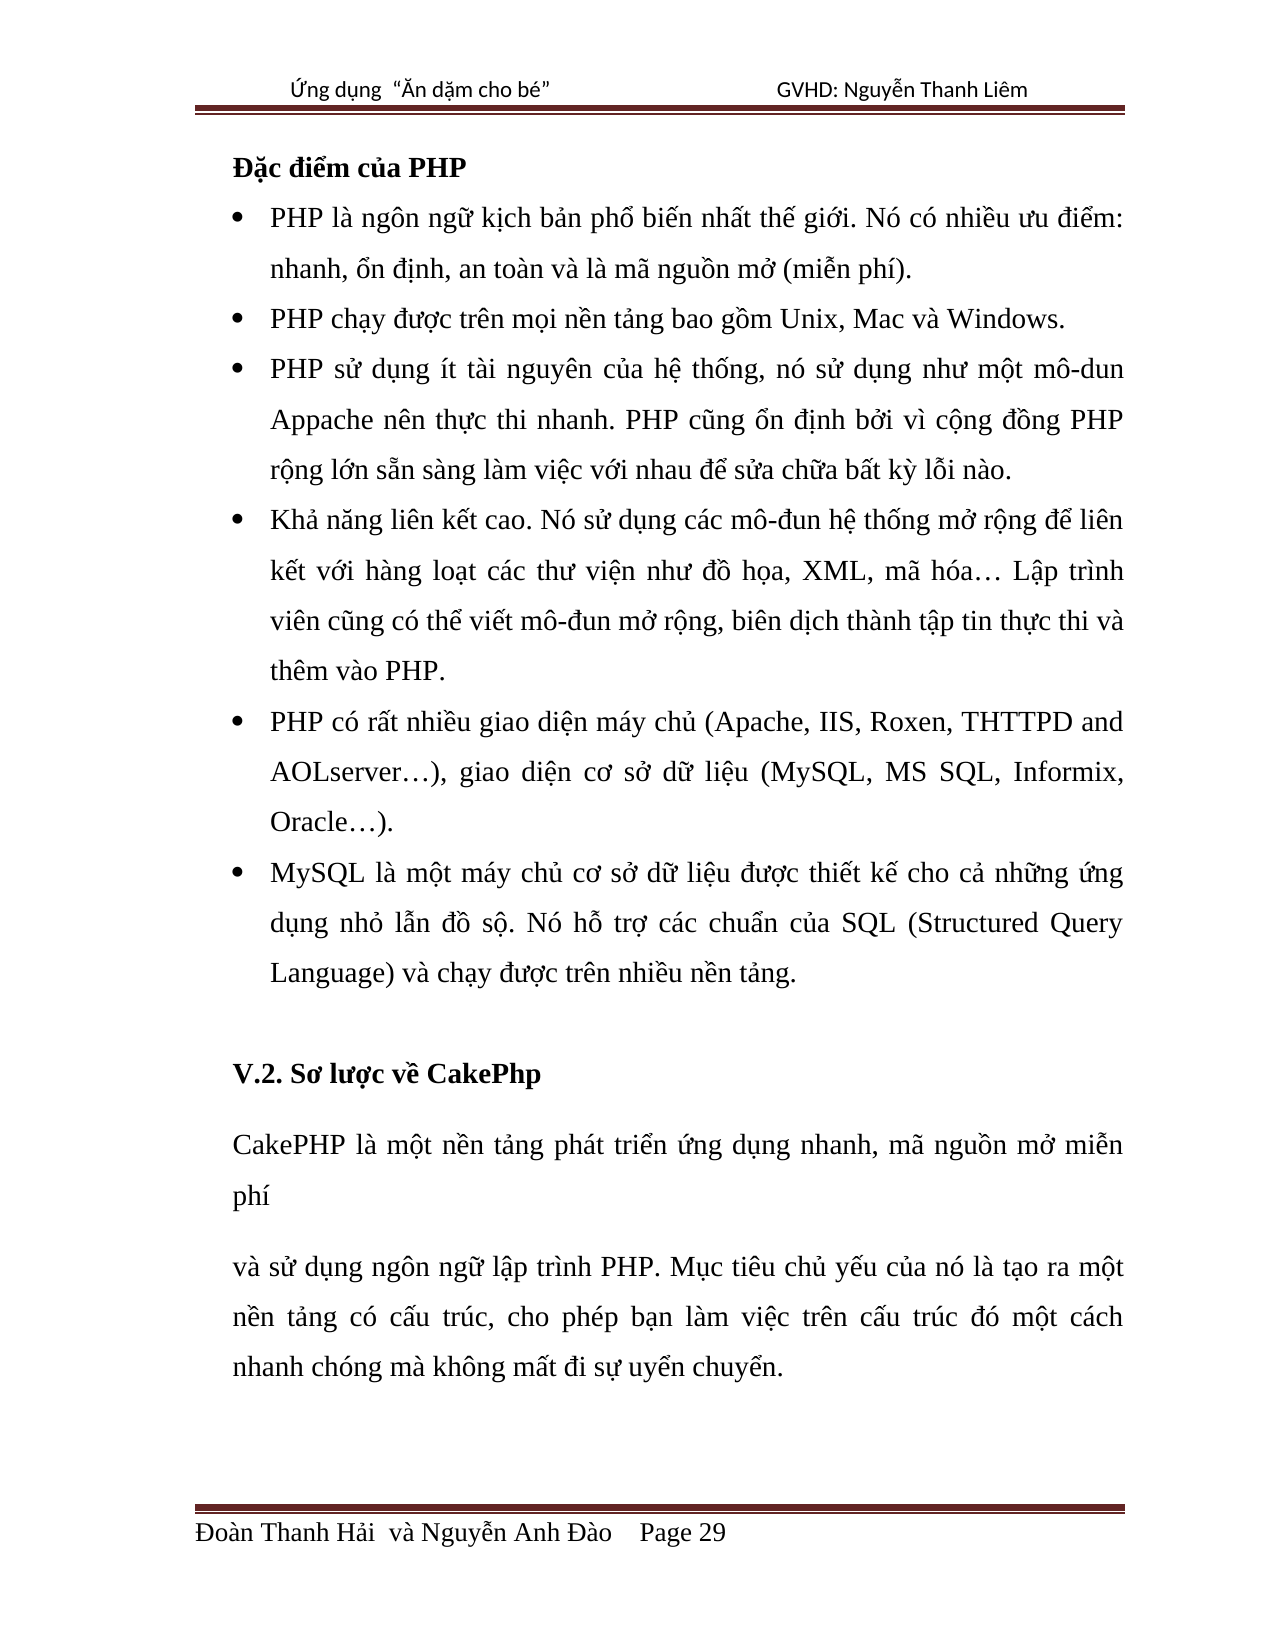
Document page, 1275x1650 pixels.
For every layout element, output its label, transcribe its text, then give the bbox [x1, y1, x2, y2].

list PHP chạy được trên mọi nền tảng bao gồm Unix, Mac và Windows. [232, 301, 1125, 335]
list PHP sử dụng ít tài nguyên của hệ thống, nó sử dụng như một mô-dun Appache nên thực thi nhanh. PHP cũng ổn định bởi vì cộng đồng PHP rộng lớn sẵn sàng làm việc với nhau để sửa chữa bất kỳ lỗi nào. [232, 351, 1125, 486]
list Khả năng liên kết cao. Nó sử dụng các mô-đun hệ thống mở rộng để liên kết với hàng loạt các thư viện như đồ họa, XML, mã hóa… Lập trình viên cũng có thể viết mô-đun mở rộng, biên dịch thành tập tin thực thi và thêm vào PHP. [232, 502, 1125, 687]
text CakePHP là một nền tảng phát triển ứng dụng nhanh, mã nguồn mở miễn phí [232, 1127, 1125, 1211]
text và sử dụng ngôn ngữ lập trình PHP. Mục tiêu chủ yếu của nó là tạo ra một nền tảng có cấu trúc, cho phép bạn làm việc trên cấu trúc đó một cách nhanh chóng mà không mất đi sự uyển chuyển. [232, 1249, 1125, 1383]
list Đặc điểm của PHP [195, 150, 1125, 183]
list MySQL là một máy chủ cơ sở dữ liệu được thiết kế cho cả những ứng dụng nhỏ lẫn đồ sộ. Nó hỗ trợ các chuẩn của SQL (Structured Query Language) và chạy được trên nhiều nền tảng. [232, 855, 1125, 989]
list PHP có rất nhiều giao diện máy chủ (Apache, IIS, Roxen, THTTPD and AOLserver…), giao diện cơ sở dữ liệu (MySQL, MS SQL, Informix, Oracle…). [232, 704, 1125, 838]
list PHP là ngôn ngữ kịch bản phổ biến nhất thế giới. Nó có nhiều ưu điểm: nhanh, ổn định, an toàn và là mã nguồn mở (miễn phí). [232, 200, 1125, 284]
list V.2. Sơ lược về CakePhp [232, 1056, 1125, 1090]
